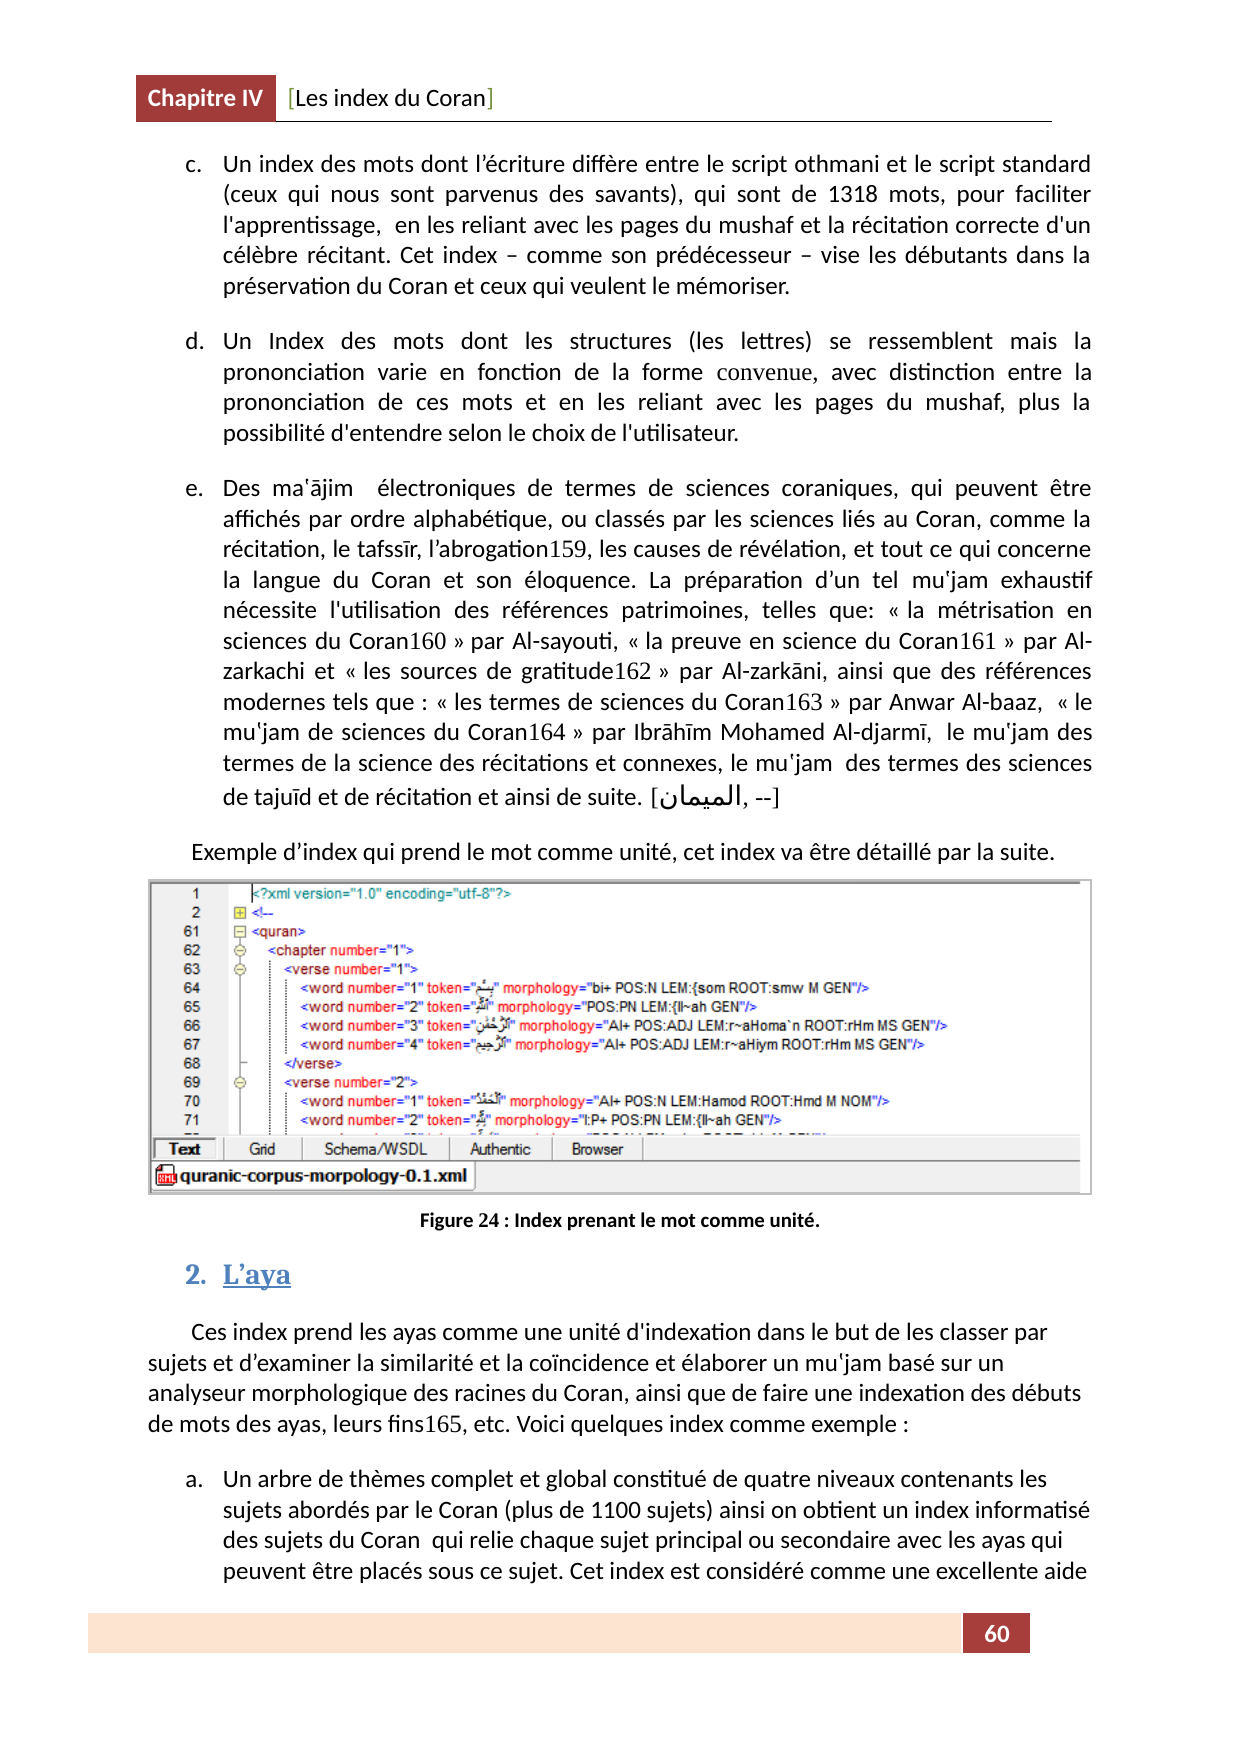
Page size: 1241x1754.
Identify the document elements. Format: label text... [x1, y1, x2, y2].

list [185, 1463, 1092, 1586]
text L’aya [185, 1258, 1092, 1291]
text Figure 24 : Index prenant le mot comme unité. [148, 1207, 1092, 1233]
list Un index des mots dont l’écriture diffère entre le script othmani et le script standard (ceux qui nous sont parvenus des savants), qui sont de 1318 mots, pour faciliter l'apprentissage, en les reliant avec les pages du mushaf et la récitation correcte d'un célèbre récitant. Cet index – comme son prédécesseur – vise les débutants dans la préservation du Coran et ceux qui veulent le mémoriser. [185, 148, 1092, 300]
list Des ma‛ājim électroniques de termes de sciences coraniques, qui peuvent être affichés par ordre alphabétique, ou classés par les sciences liés au Coran, comme la récitation, le tafssīr, l’abrogation, les causes de révélation, et tout ce qui concerne la langue du Coran et son éloquence. La préparation d’un tel mu‛jam exhaustif nécessite l'utilisation des références patrimoines, telles que: « la métrisation en sciences du Coran » par Al-sayouti, « la preuve en science du Coran » par Al-zarkachi et « les sources de gratitude » par Al-zarkāni, ainsi que des références modernes tels que : « les termes de sciences du Coran » par Anwar Al-baaz, « le mu‛jam de sciences du Coran » par Ibrāhīm Mohamed Al-djarmī, le mu‛jam des termes de la science des récitations et connexes, le mu‛jam des termes des sciences de tajuīd et de récitation et ainsi de suite. [185, 472, 1092, 811]
text Exemple d’index qui prend le mot comme unité, cet index va être détaillé par la suite. [148, 836, 1092, 867]
list Un Index des mots dont les structures (les lettres) se ressemblent mais la prononciation varie en fonction de la forme convenue, avec distinction entre la prononciation de ces mots et en les reliant avec les pages du mushaf, plus la possibilité d'entendre selon le choix de l'utilisateur. [185, 325, 1092, 447]
picture [150, 881, 1090, 1193]
text Ces index prend les ayas comme une unité d'indexation dans le but de les classer par sujets et d’examiner la similarité et la coïncidence et élaborer un mu‛jam basé sur un analyseur morphologique des racines du Coran, ainsi que de faire une indexation des débuts de mots des ayas, leurs fins, etc. Voici quelques index comme exemple : [148, 1316, 1092, 1438]
